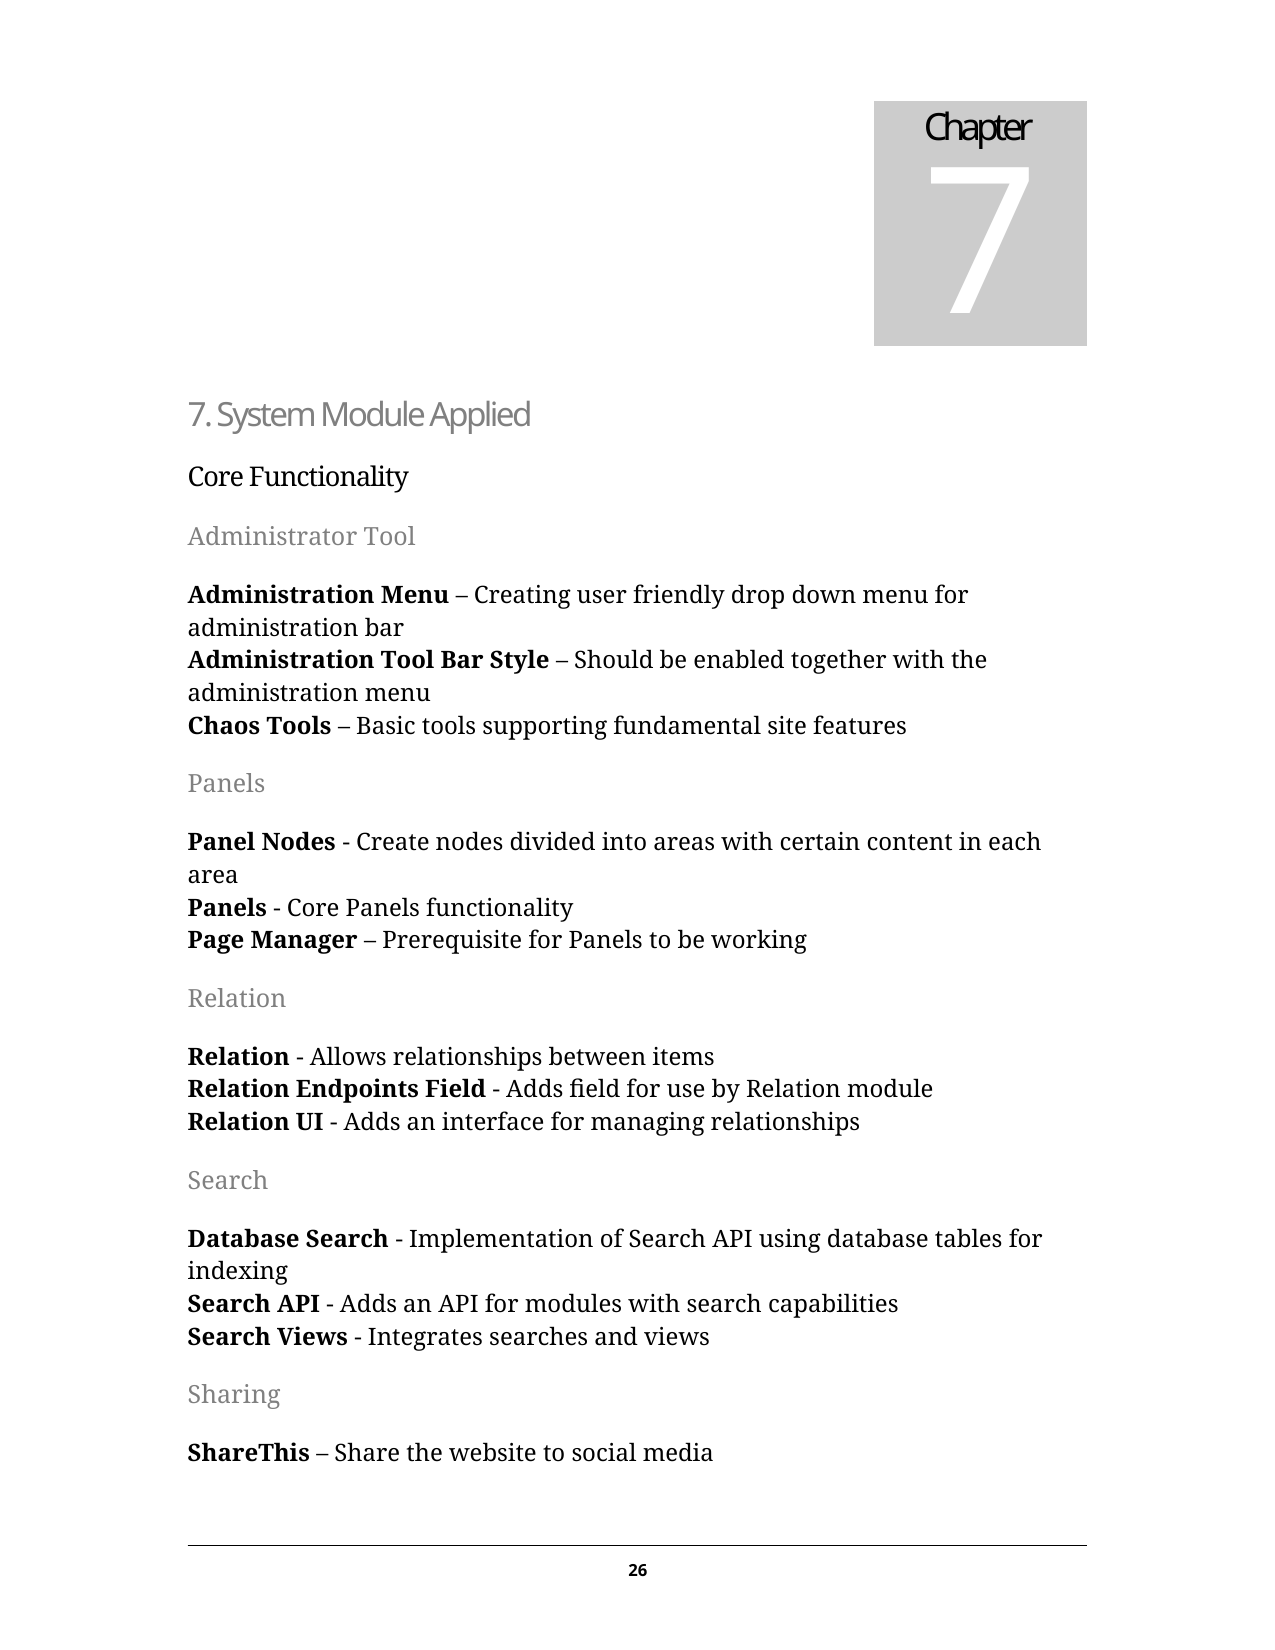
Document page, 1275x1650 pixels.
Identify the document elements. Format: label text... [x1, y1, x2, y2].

text Sharing [187, 1377, 1087, 1411]
text Search [187, 1162, 1087, 1197]
text Panels - Core Panels functionality [187, 890, 1087, 923]
text Chaos Tools – Basic tools supporting fundamental site features [187, 708, 1087, 741]
subtitle Core Functionality [187, 457, 1087, 494]
text Administration Tool Bar Style – Should be enabled together with the administration menu [187, 643, 1087, 708]
text Relation UI - Adds an interface for managing relationships [187, 1105, 1087, 1137]
text Page Manager – Prerequisite for Panels to be working [187, 923, 1087, 956]
text 7 [874, 184, 1087, 346]
text Administration Menu – Creating user friendly drop down menu for administration bar [187, 578, 1087, 643]
text Search Views - Integrates searches and views [187, 1319, 1087, 1352]
text ShareThis – Share the website to social media [187, 1436, 1087, 1469]
text Relation Endpoints Field - Adds field for use by Relation module [187, 1072, 1087, 1105]
subtitle 7. System Module Applied [187, 130, 1087, 436]
text Panel Nodes - Create nodes divided into areas with certain content in each area [187, 825, 1087, 890]
text Search API - Adds an API for modules with search capabilities [187, 1287, 1087, 1319]
text Administrator Tool [187, 519, 1087, 553]
title Chapter [874, 101, 1087, 151]
text Relation [187, 981, 1087, 1015]
text Relation - Allows relationships between items [187, 1040, 1087, 1072]
text Panels [187, 766, 1087, 800]
text Database Search - Implementation of Search API using database tables for indexing [187, 1222, 1087, 1287]
